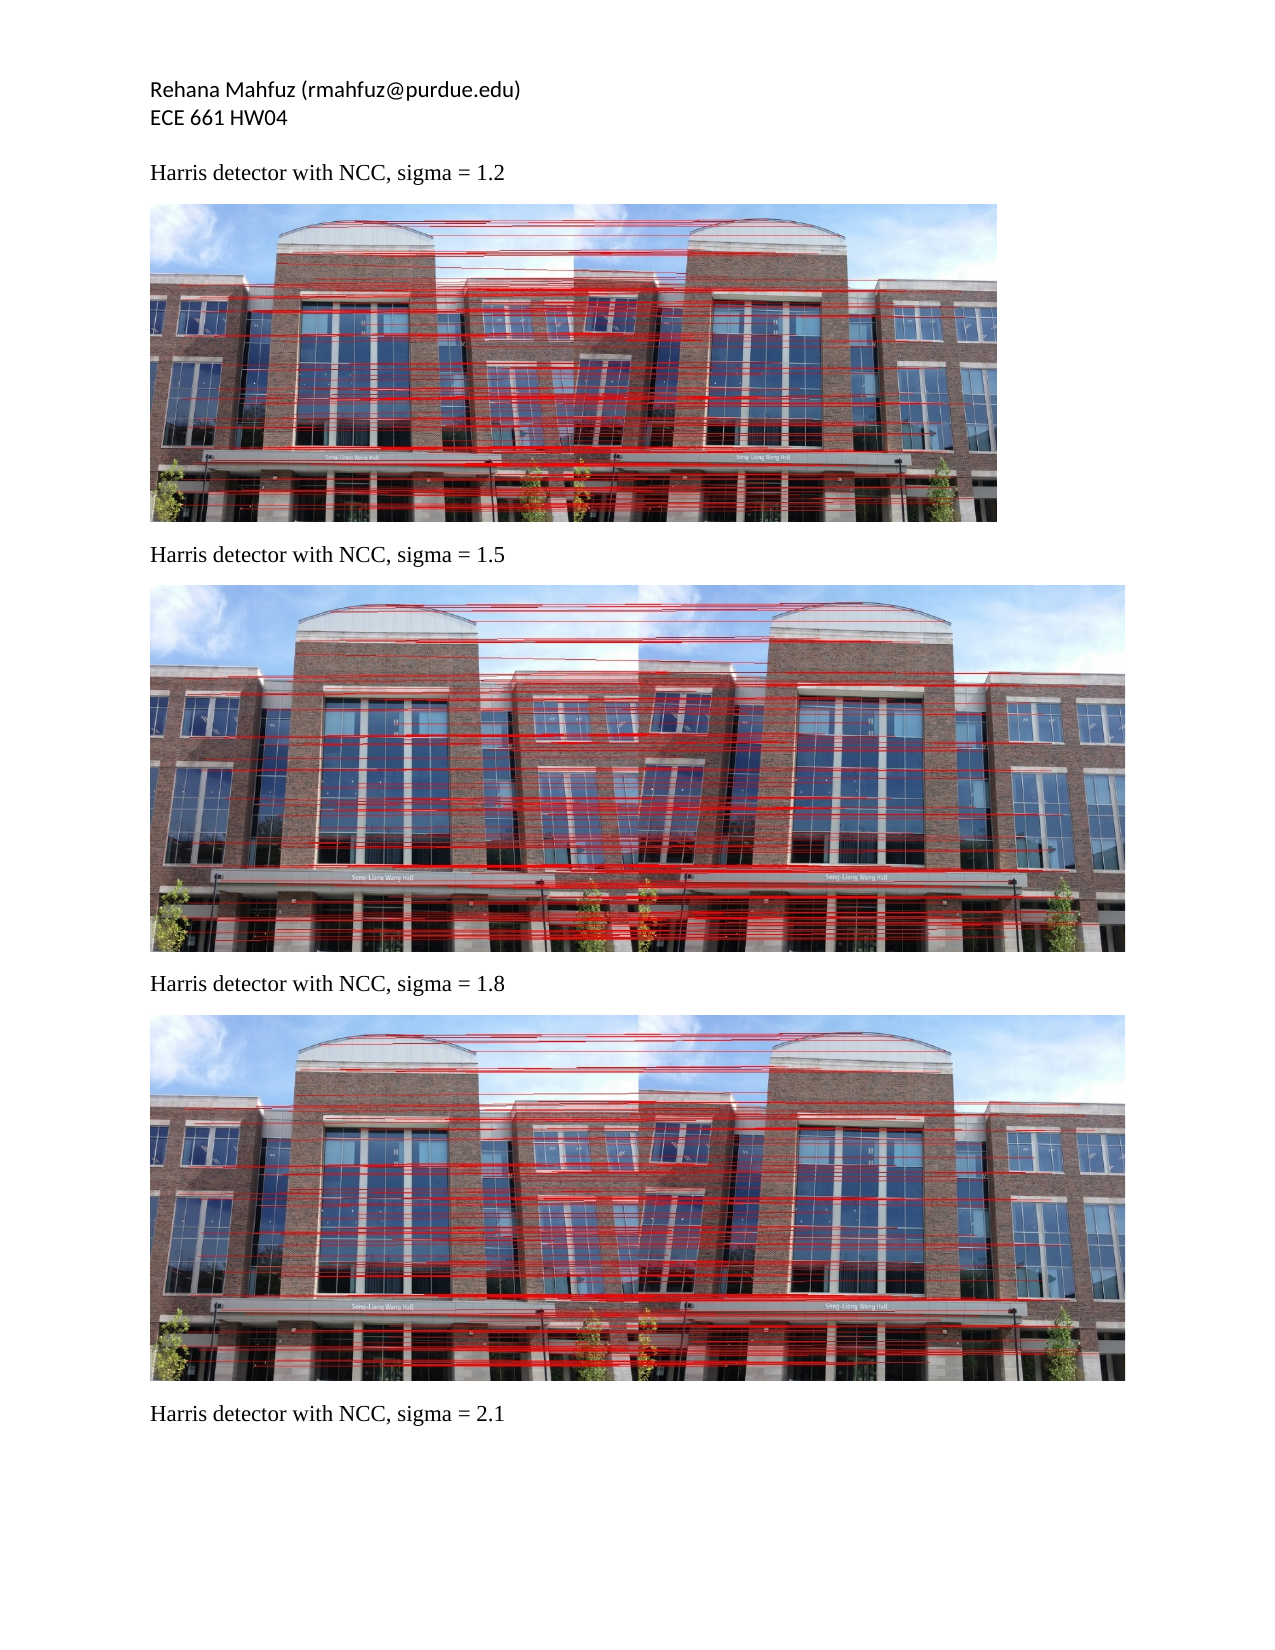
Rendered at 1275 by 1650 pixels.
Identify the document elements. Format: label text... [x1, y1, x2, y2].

picture [150, 585, 1125, 952]
text Harris detector with NCC, sigma = 2.1 [150, 1400, 1125, 1426]
text Harris detector with NCC, sigma = 1.5 [150, 541, 1125, 567]
picture [150, 204, 997, 522]
text Harris detector with NCC, sigma = 1.8 [150, 970, 1125, 997]
text Harris detector with NCC, sigma = 1.2 [150, 159, 1125, 185]
picture [150, 1015, 1125, 1381]
